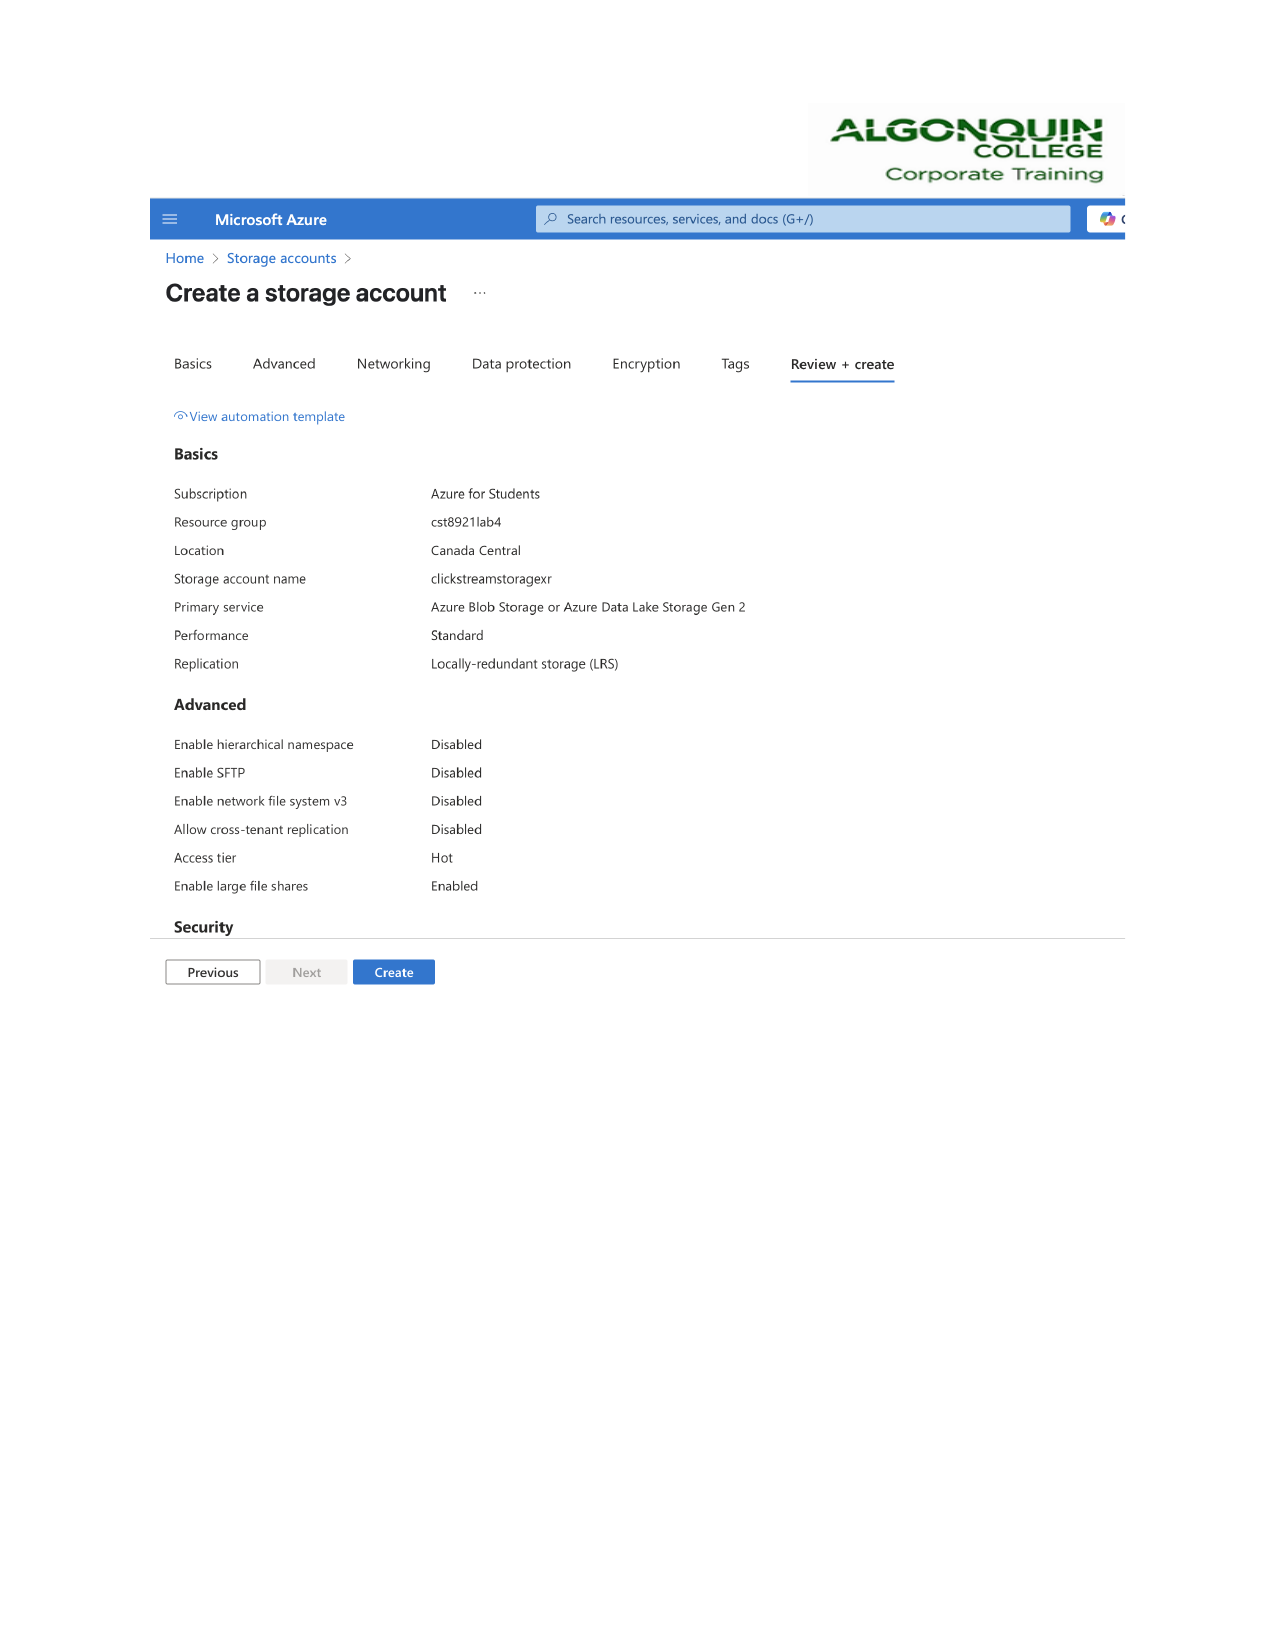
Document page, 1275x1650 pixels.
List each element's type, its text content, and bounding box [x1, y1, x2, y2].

text /click-events-raw/yyyy/mm/dd/hh/mm/uuid.json [225, 196, 1125, 225]
picture [807, 103, 1125, 196]
picture [150, 253, 1125, 1056]
